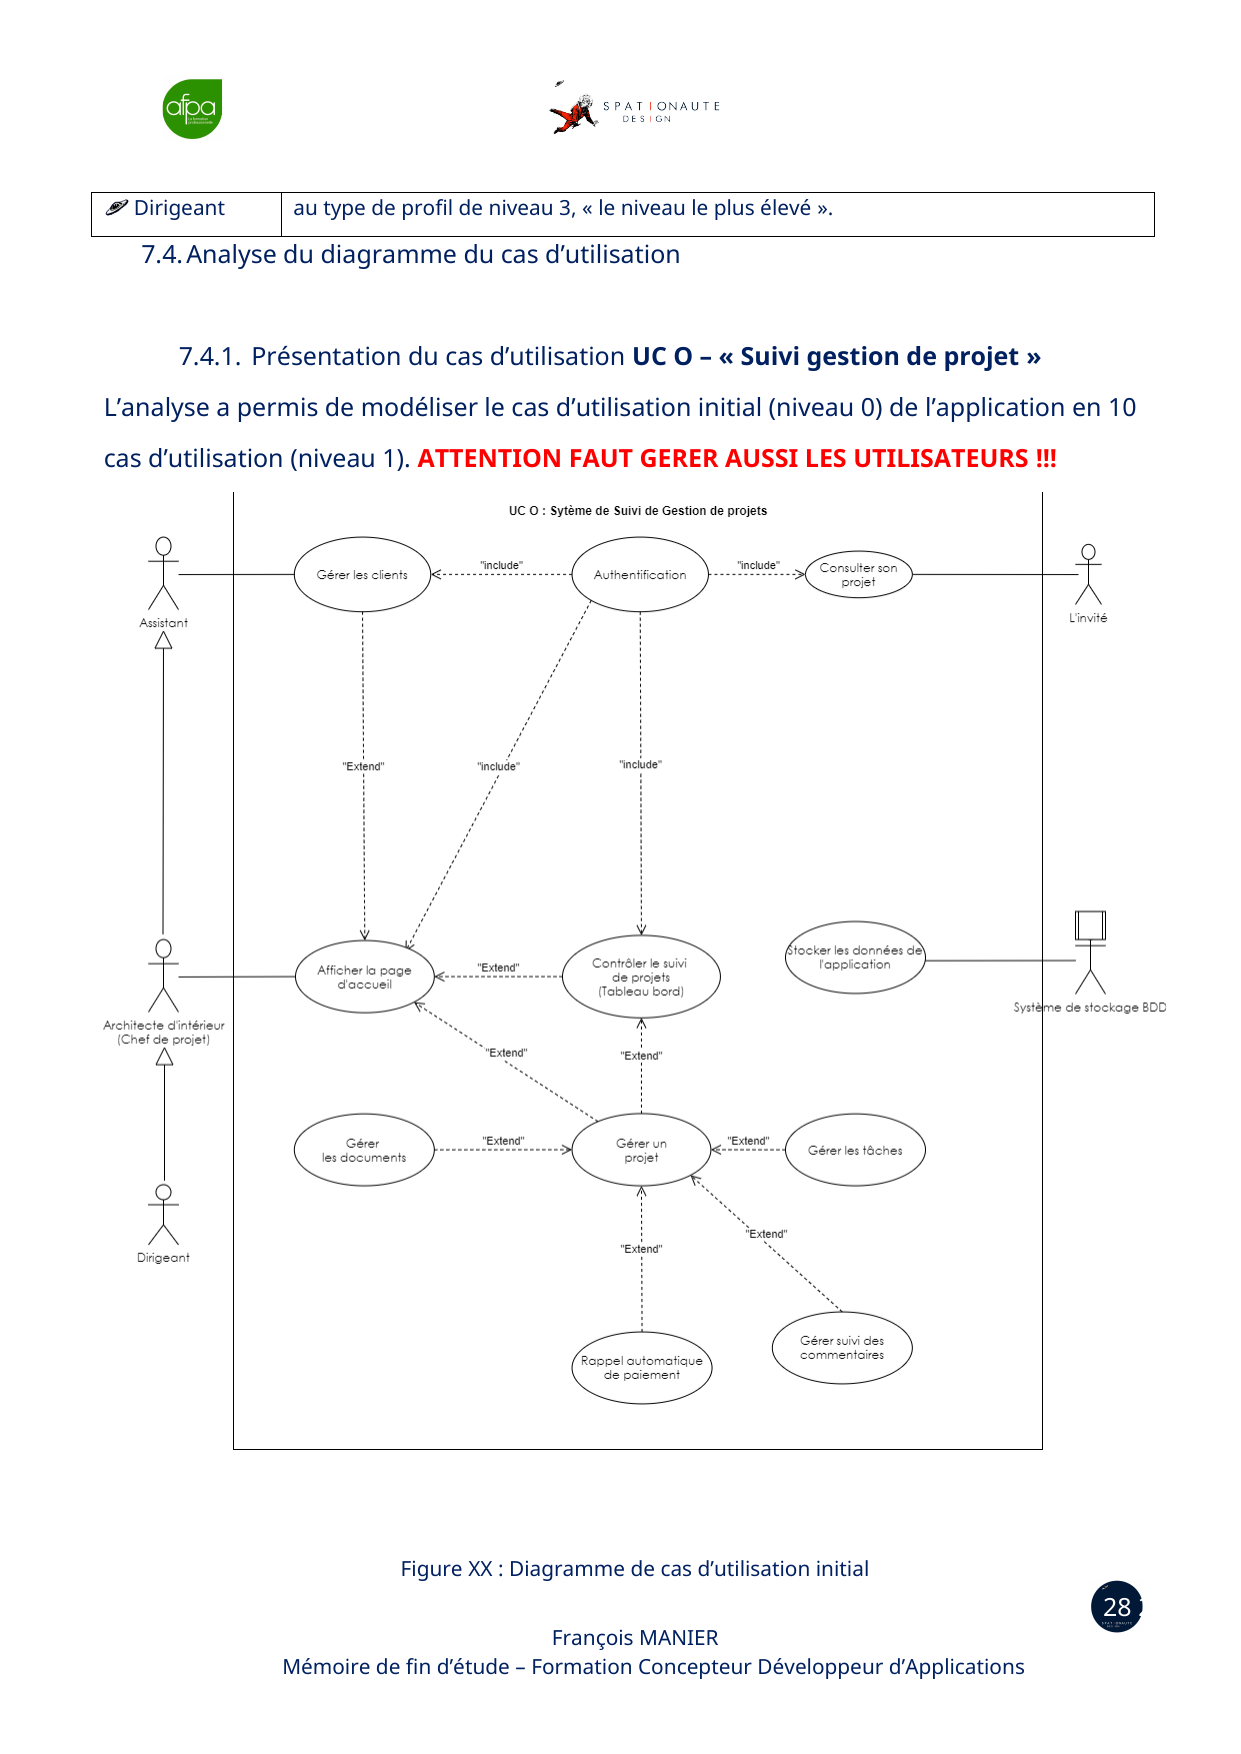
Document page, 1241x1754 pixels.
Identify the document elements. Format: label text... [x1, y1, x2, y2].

picture [103, 492, 1167, 1450]
picture [162, 75, 223, 141]
list Analyse du diagramme du cas d’utilisation [141, 237, 1167, 271]
picture [105, 198, 129, 216]
list L’analyse a permis de modéliser le cas d’utilisation initial (niveau 0) de l’application en 10 cas d’utilisation (niveau 1). ATTENTION FAUT GERER AUSSI LES UTILISATEURS !!! [103, 390, 1167, 475]
picture [1091, 1582, 1143, 1633]
table_cell Architecte d’intérieur Dirigeant [92, 193, 281, 236]
picture [531, 73, 739, 141]
text Figure XX : Diagramme de cas d’utilisation initial [103, 1554, 1167, 1582]
list Présentation du cas d’utilisation UC O – « Suivi gestion de projet » [178, 339, 1167, 373]
